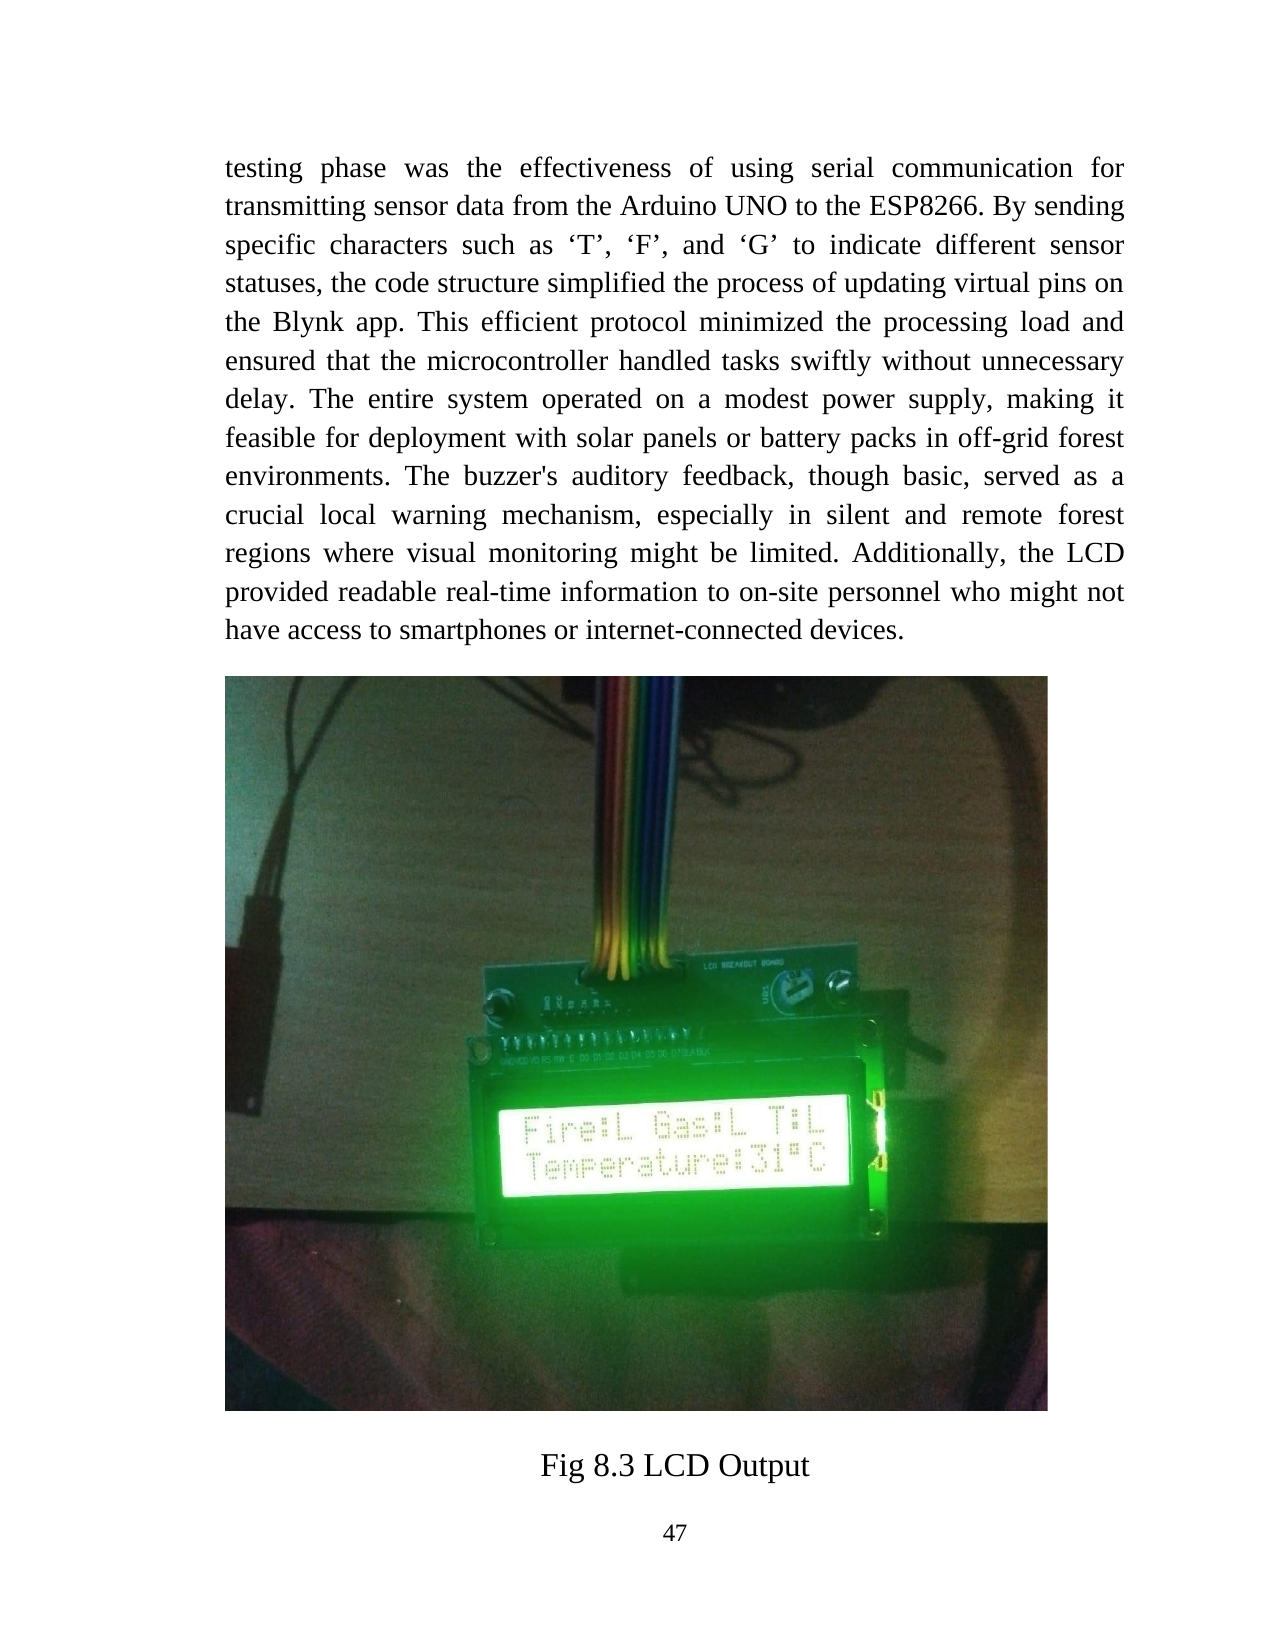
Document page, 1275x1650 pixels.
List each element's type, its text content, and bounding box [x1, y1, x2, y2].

text testing phase was the effectiveness of using serial communication for transmitting sensor data from the Arduino UNO to the ESP8266. By sending specific characters such as ‘T’, ‘F’, and ‘G’ to indicate different sensor statuses, the code structure simplified the process of updating virtual pins on the Blynk app. This efficient protocol minimized the processing load and ensured that the microcontroller handled tasks swiftly without unnecessary delay. The entire system operated on a modest power supply, making it feasible for deployment with solar panels or battery packs in off-grid forest environments. The buzzer's auditory feedback, though basic, served as a crucial local warning mechanism, especially in silent and remote forest regions where visual monitoring might be limited. Additionally, the LCD provided readable real-time information to on-site personnel who might not have access to smartphones or internet-connected devices. [225, 150, 1125, 646]
subtitle Fig 8.3 LCD Output [75, 1445, 1275, 1483]
picture [225, 676, 1048, 1411]
